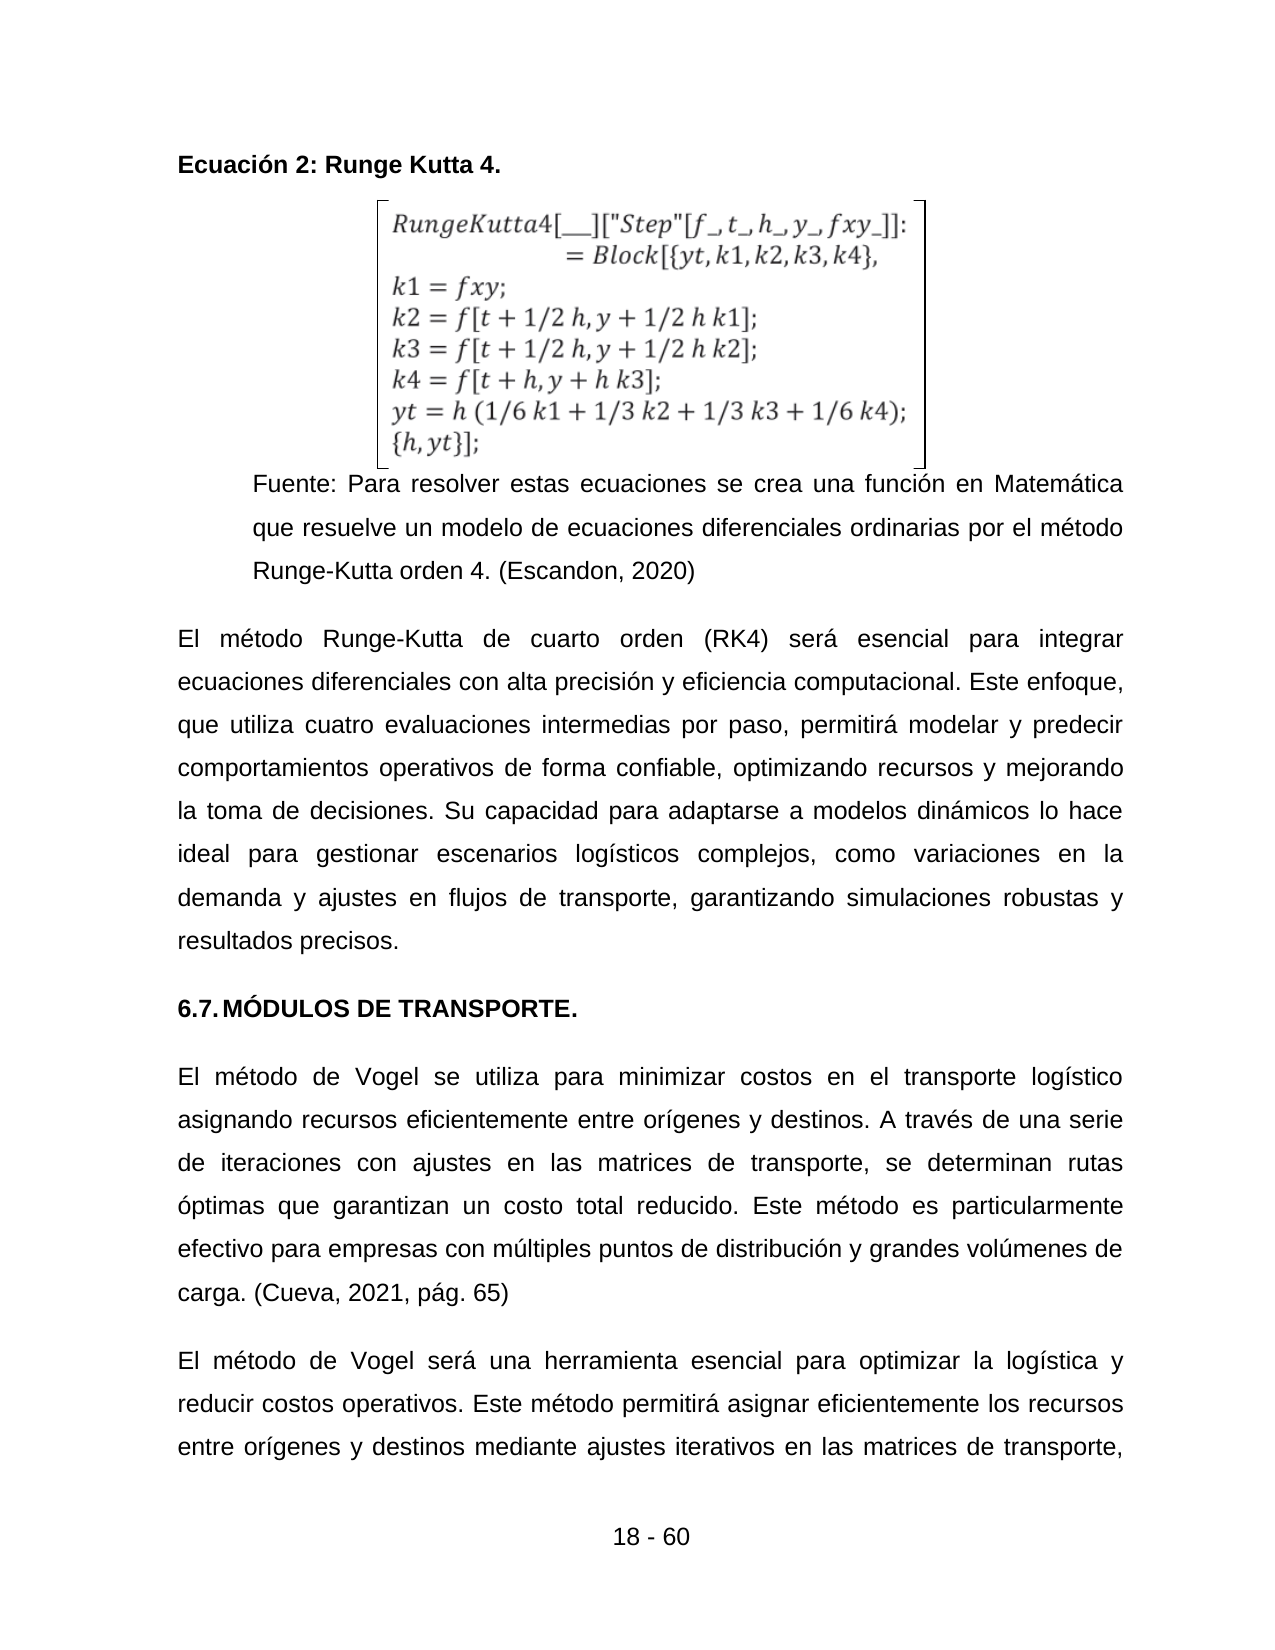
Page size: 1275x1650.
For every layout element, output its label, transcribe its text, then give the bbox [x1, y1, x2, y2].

table_header [378, 201, 388, 468]
text Fuente: Para resolver estas ecuaciones se crea una función en Matemática que resuelve un modelo de ecuaciones diferenciales ordinarias por el método Runge-Kutta orden 4. [252, 469, 1125, 584]
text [177, 1346, 1125, 1461]
subtitle MÓDULOS de transporte. [177, 994, 1125, 1022]
text El método de Vogel se utiliza para minimizar costos en el transporte logístico asignando recursos eficientemente entre orígenes y destinos. A través de una serie de iteraciones con ajustes en las matrices de transporte, se determinan rutas óptimas que garantizan un costo total reducido. Este método es particularmente efectivo para empresas con múltiples puntos de distribución y grandes volúmenes de carga. [177, 1062, 1125, 1306]
table_header [914, 201, 924, 468]
text El método Runge-Kutta de cuarto orden (RK4) será esencial para integrar ecuaciones diferenciales con alta precisión y eficiencia computacional. Este enfoque, que utiliza cuatro evaluaciones intermedias por paso, permitirá modelar y predecir comportamientos operativos de forma confiable, optimizando recursos y mejorando la toma de decisiones. Su capacidad para adaptarse a modelos dinámicos lo hace ideal para gestionar escenarios logísticos complejos, como variaciones en la demanda y ajustes en flujos de transporte, garantizando simulaciones robustas y resultados precisos. [177, 624, 1125, 954]
